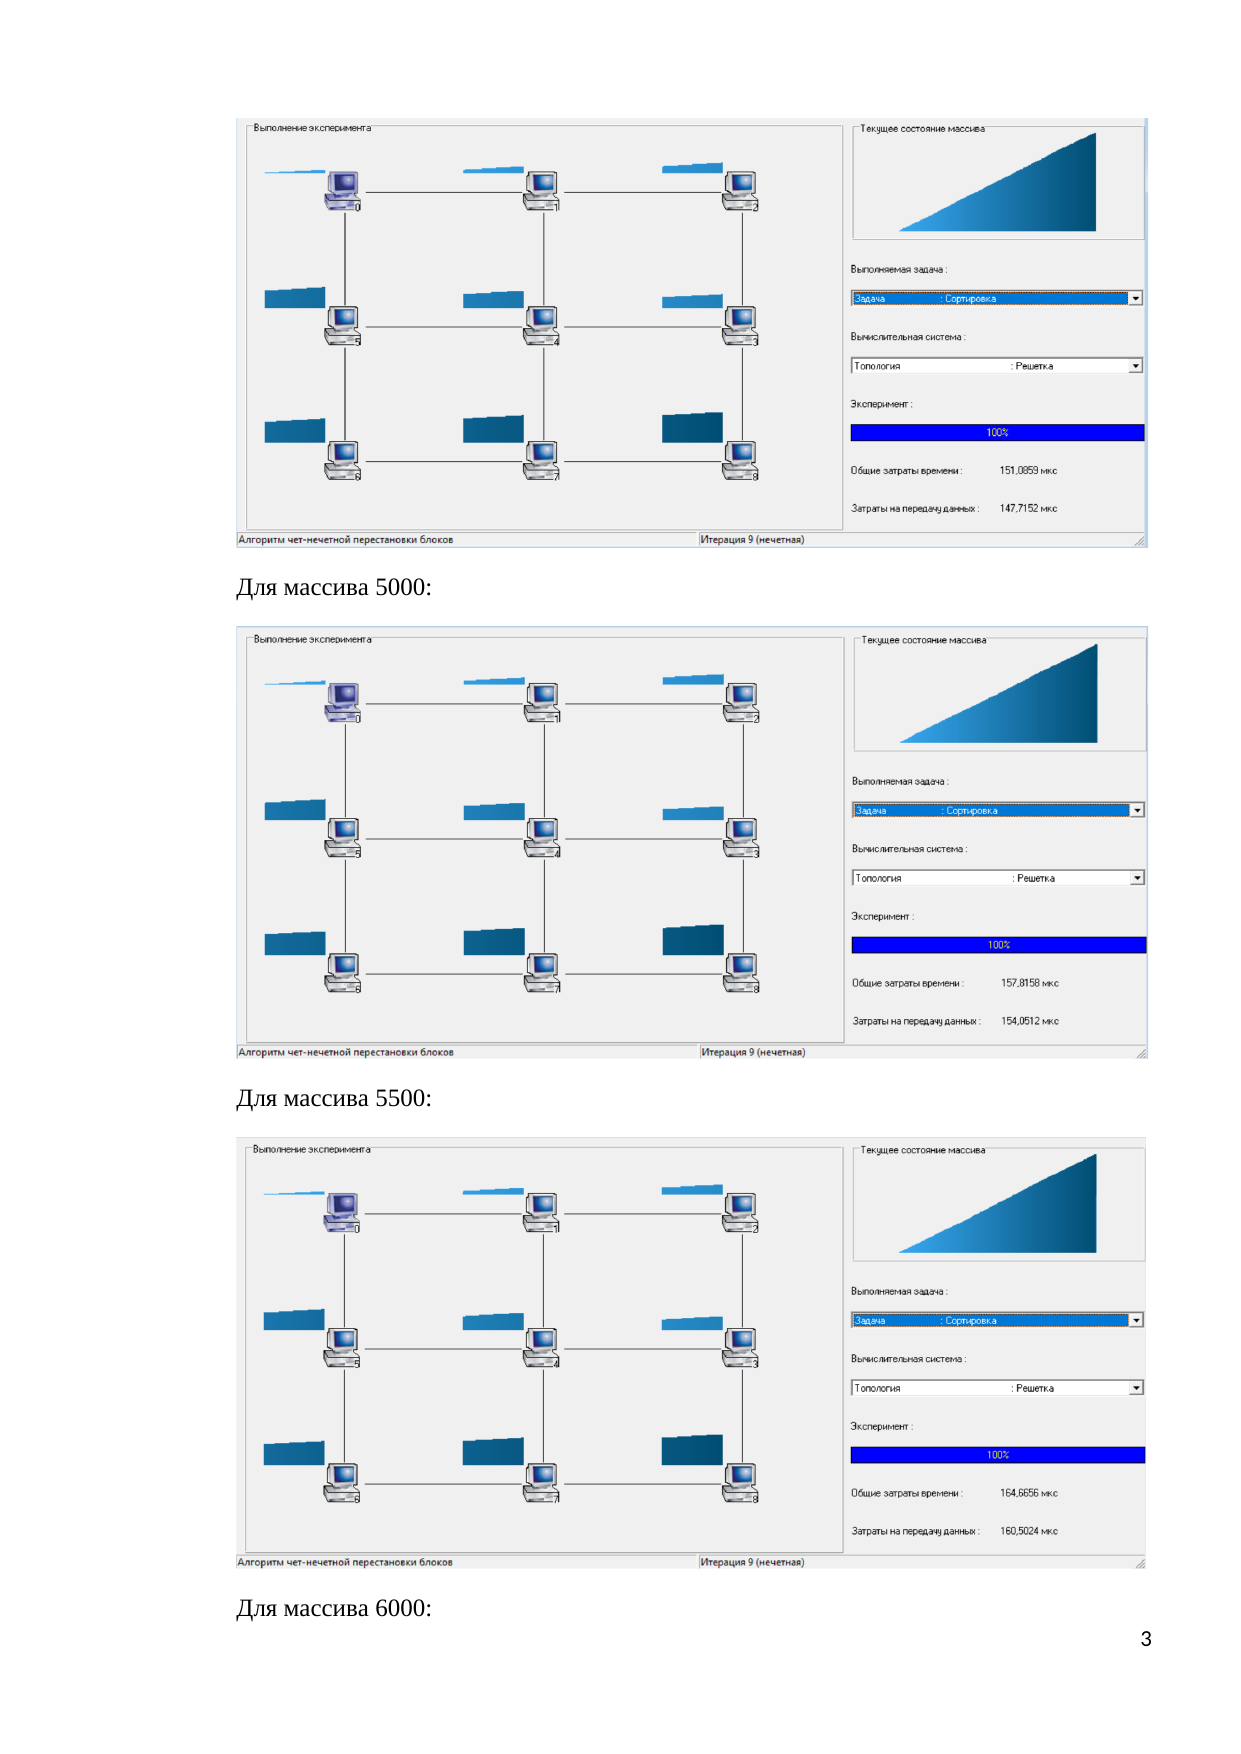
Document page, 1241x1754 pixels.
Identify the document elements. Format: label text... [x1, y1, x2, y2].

text Для массива 5000: [177, 572, 1152, 601]
text Для массива 5500: [177, 1083, 1152, 1112]
picture [236, 118, 1149, 548]
picture [236, 1137, 1146, 1569]
picture [236, 626, 1149, 1059]
text Для массива 6000: [177, 1593, 1152, 1622]
